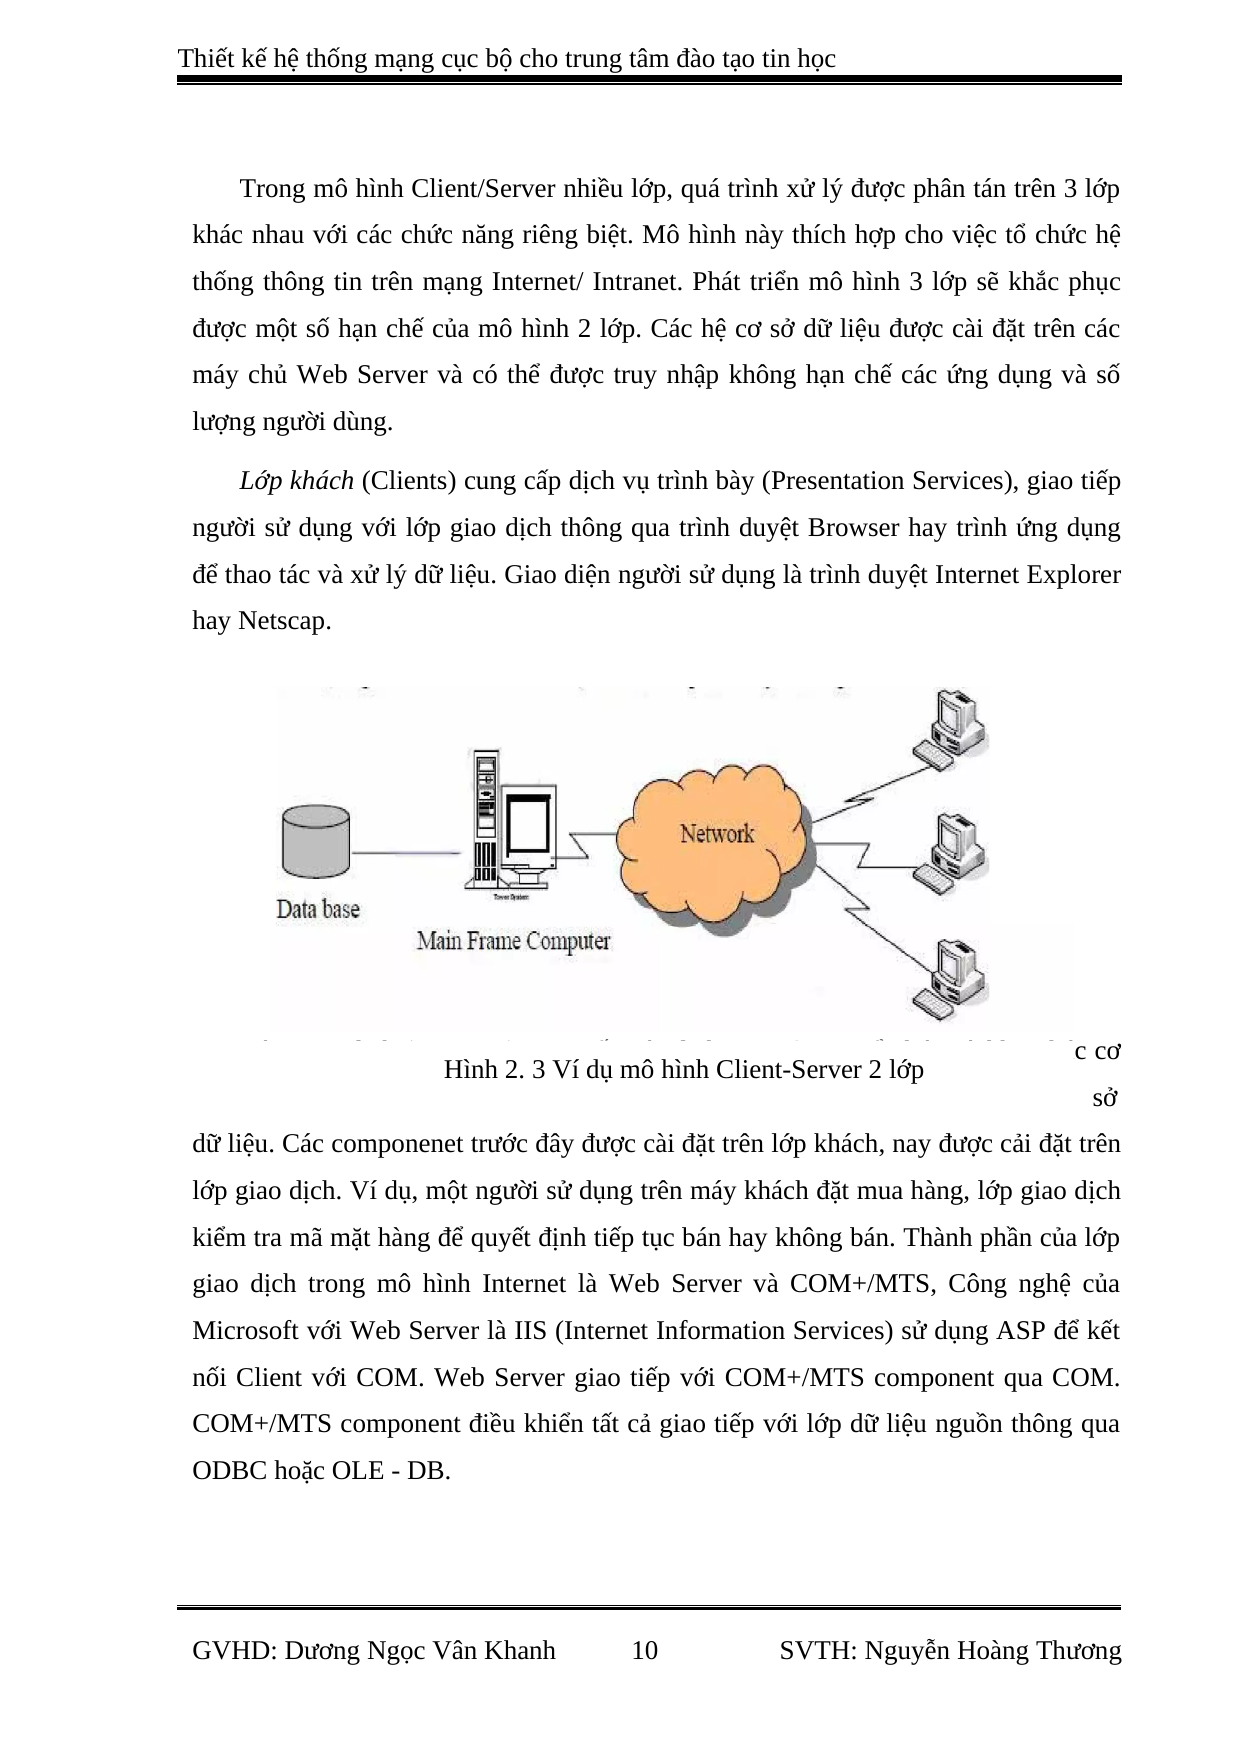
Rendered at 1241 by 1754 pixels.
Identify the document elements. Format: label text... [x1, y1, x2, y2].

text Lớp khách (Clients) cung cấp dịch vụ trình bày (Presentation Services), giao tiếp người sử dụng với lớp giao dịch thông qua trình duyệt Browser hay trình ứng dụng để thao tác và xử lý dữ liệu. Giao diện người sử dụng là trình duyệt Internet Explorer hay Netscap. [192, 464, 1122, 636]
text Trong mô hình Client/Server nhiều lớp, quá trình xử lý được phân tán trên 3 lớp khác nhau với các chức năng riêng biệt. Mô hình này thích hợp cho việc tổ chức hệ thống thông tin trên mạng Internet/ Intranet. Phát triển mô hình 3 lớp sẽ khắc phục được một số hạn chế của mô hình 2 lớp. Các hệ cơ sở dữ liệu được cài đặt trên các máy chủ Web Server và có thể được truy nhập không hạn chế các ứng dụng và số lượng người dùng. [192, 172, 1122, 436]
picture [232, 687, 1074, 1032]
